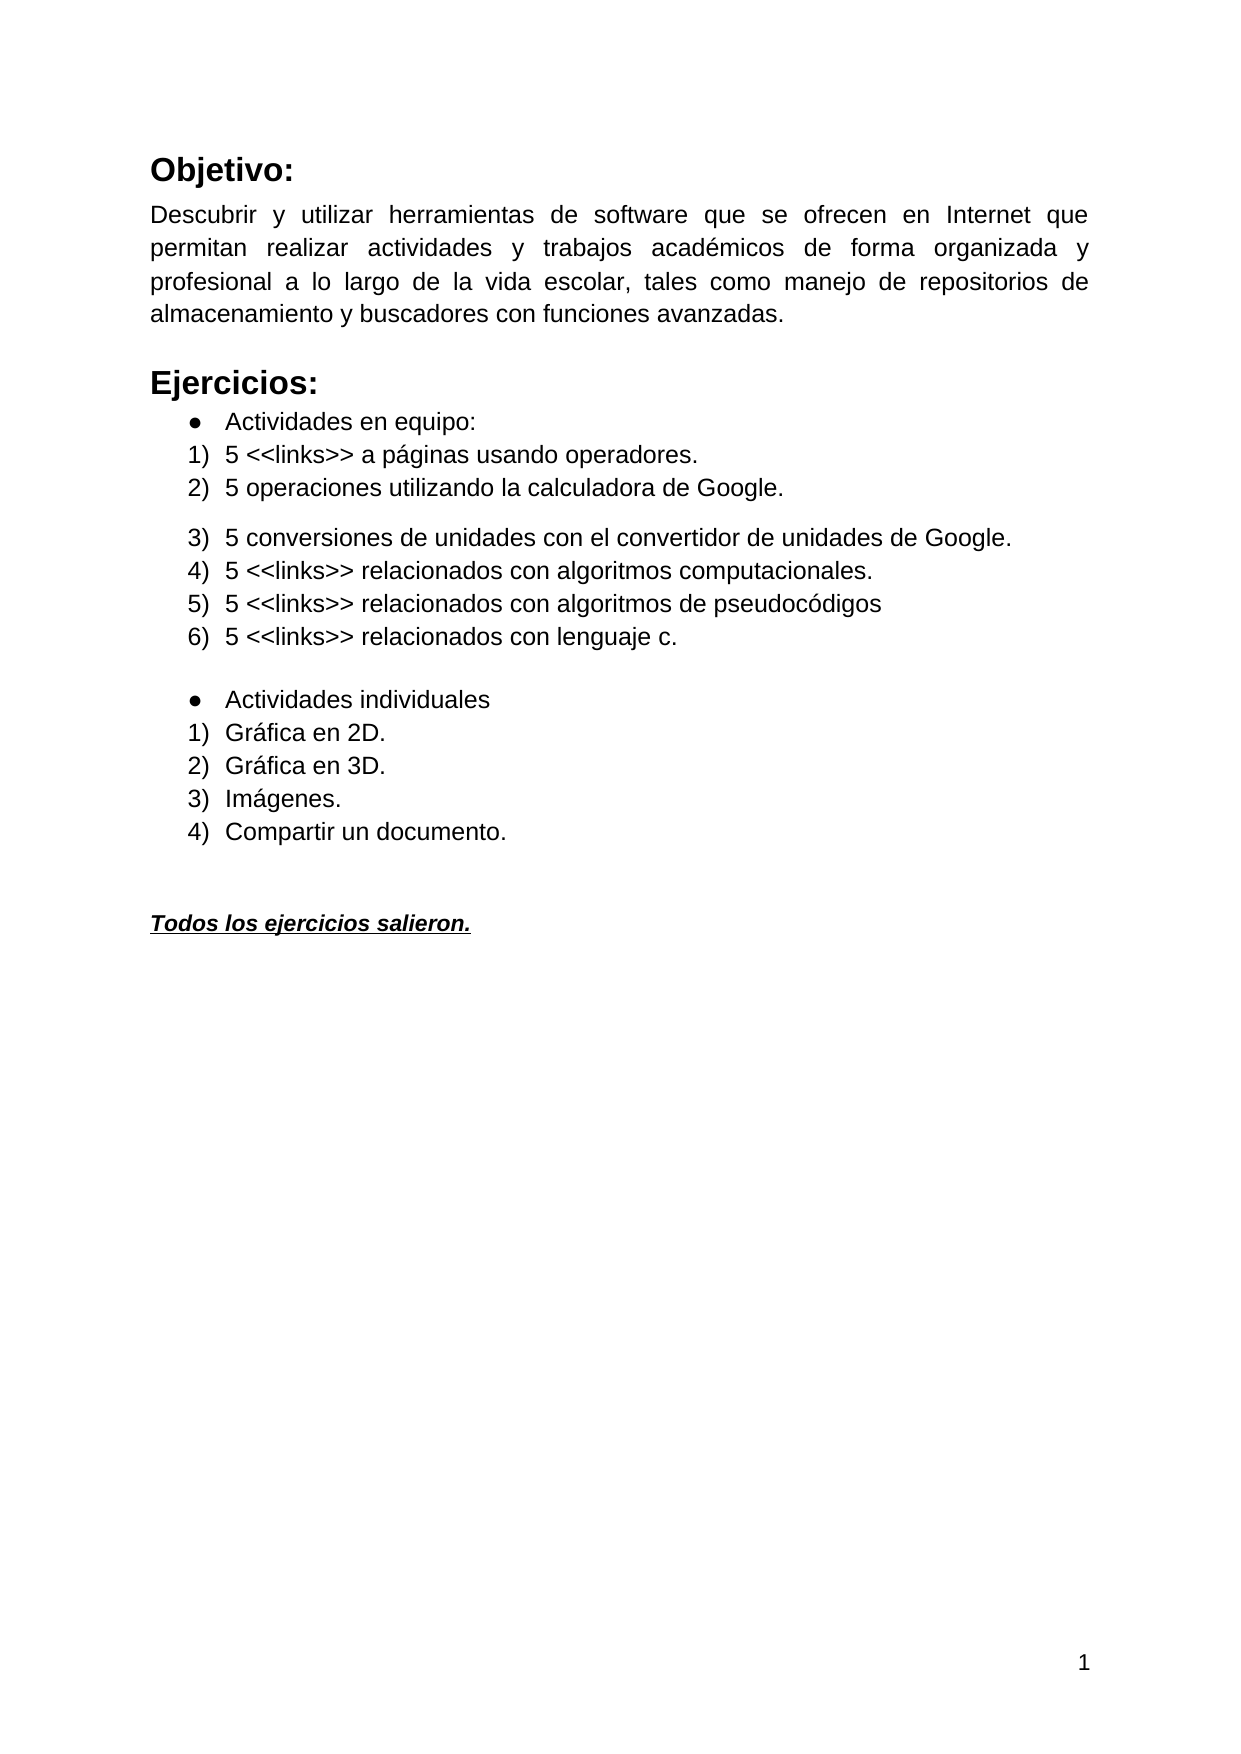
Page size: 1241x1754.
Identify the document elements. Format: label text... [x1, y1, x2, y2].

text Ejercicios: [150, 363, 1090, 401]
list 5 <<links>> relacionados con lenguaje c. [187, 622, 1090, 650]
list Actividades en equipo: [187, 407, 1090, 436]
text Todos los ejercicios salieron. [150, 910, 1090, 937]
text Descubrir y utilizar herramientas de software que se ofrecen en Internet que permitan realizar actividades y trabajos académicos de forma organizada y profesional a lo largo de la vida escolar, tales como manejo de repositorios de almacenamiento y buscadores con funciones avanzadas. [150, 200, 1090, 328]
list Gráfica en 2D. [187, 718, 1090, 747]
list 5 operaciones utilizando la calculadora de Google. [187, 473, 1090, 502]
list Imágenes. [187, 784, 1090, 813]
list Compartir un documento. [187, 817, 1090, 846]
list Actividades individuales [187, 685, 1090, 714]
title Objetivo: [150, 150, 1090, 188]
list 5 <<links>> relacionados con algoritmos computacionales. [187, 556, 1090, 584]
list Gráfica en 3D. [187, 751, 1090, 780]
list 5 <<links>> a páginas usando operadores. [187, 440, 1090, 469]
list 5 conversiones de unidades con el convertidor de unidades de Google. [187, 523, 1090, 551]
list 5 <<links>> relacionados con algoritmos de pseudocódigos [187, 589, 1090, 617]
